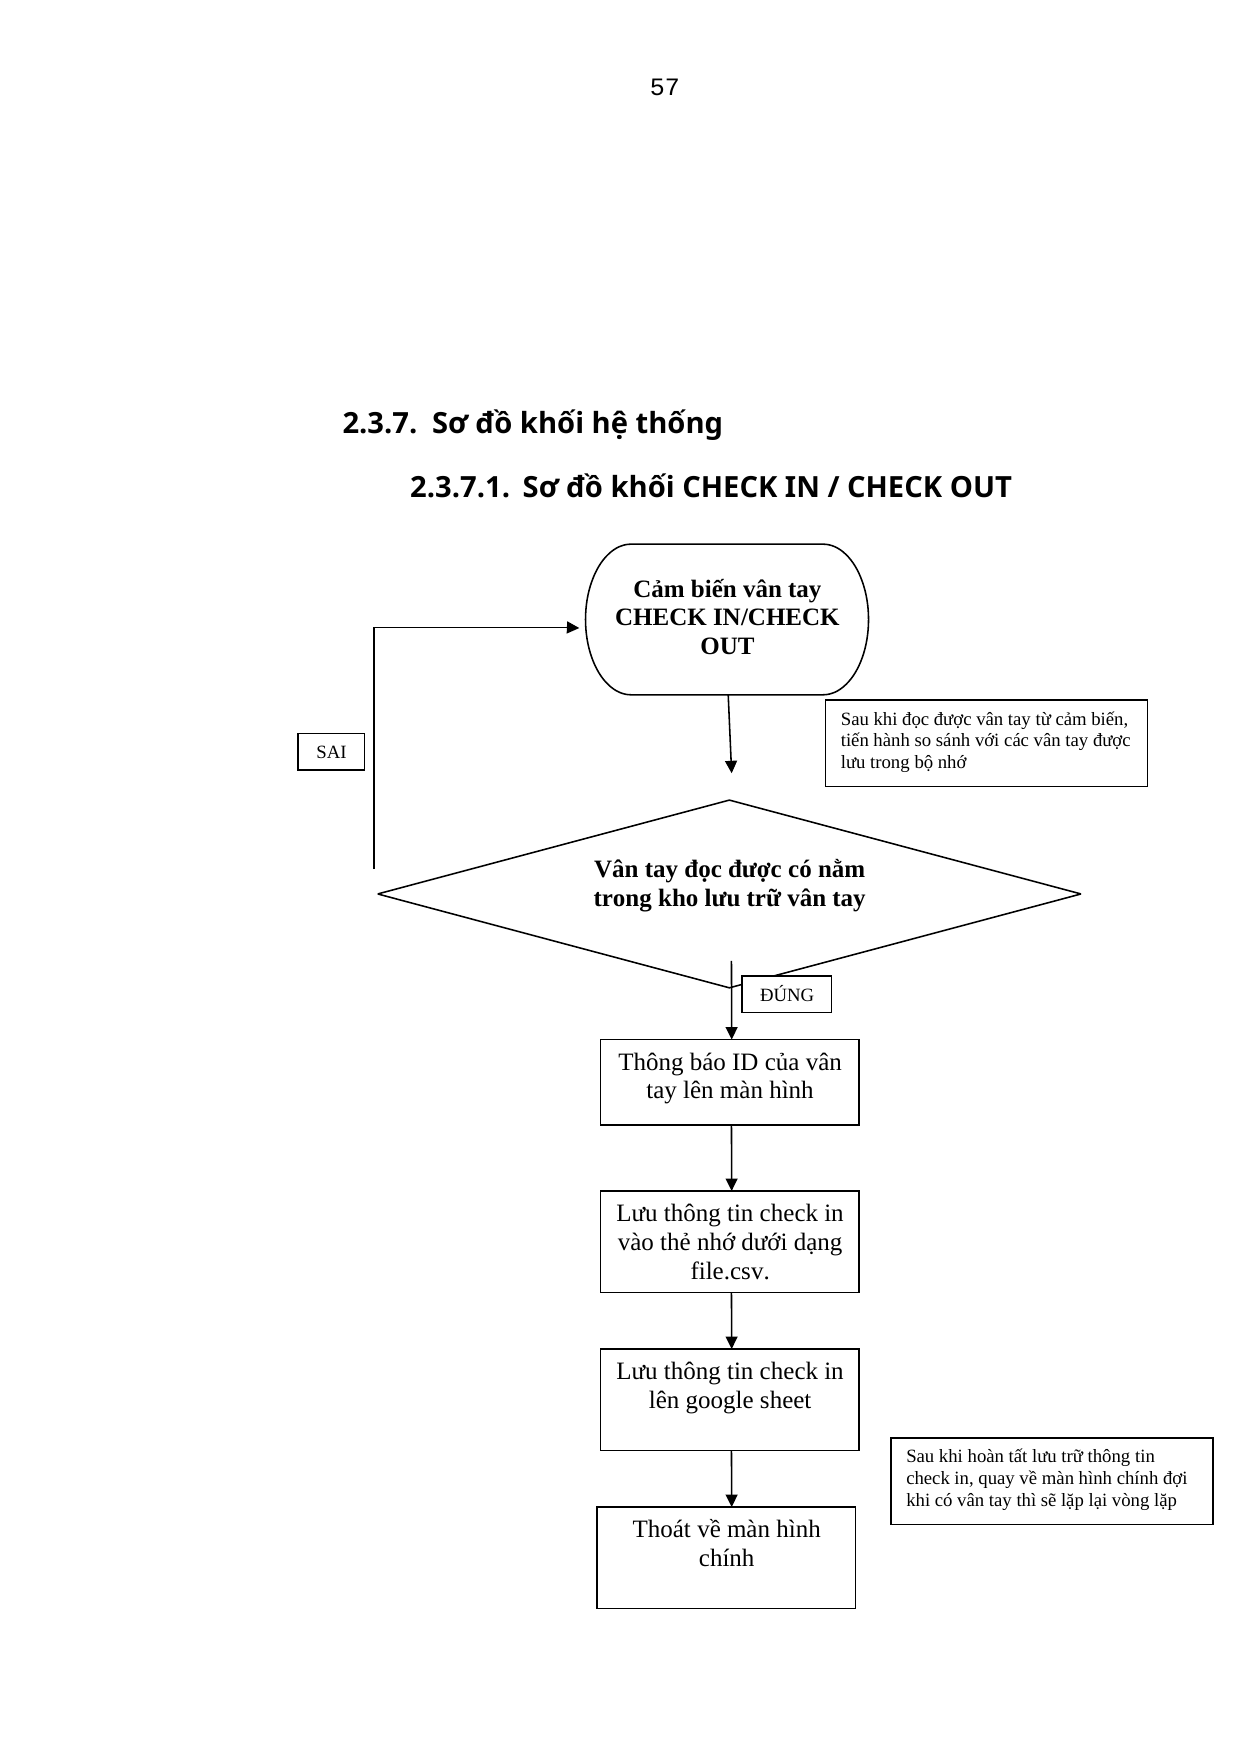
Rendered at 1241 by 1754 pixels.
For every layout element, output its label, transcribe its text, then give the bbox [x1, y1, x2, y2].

list Sơ đồ khối CHECK IN / CHECK OUT [410, 466, 1122, 506]
list Sơ đồ khối hệ thống [342, 402, 1122, 442]
